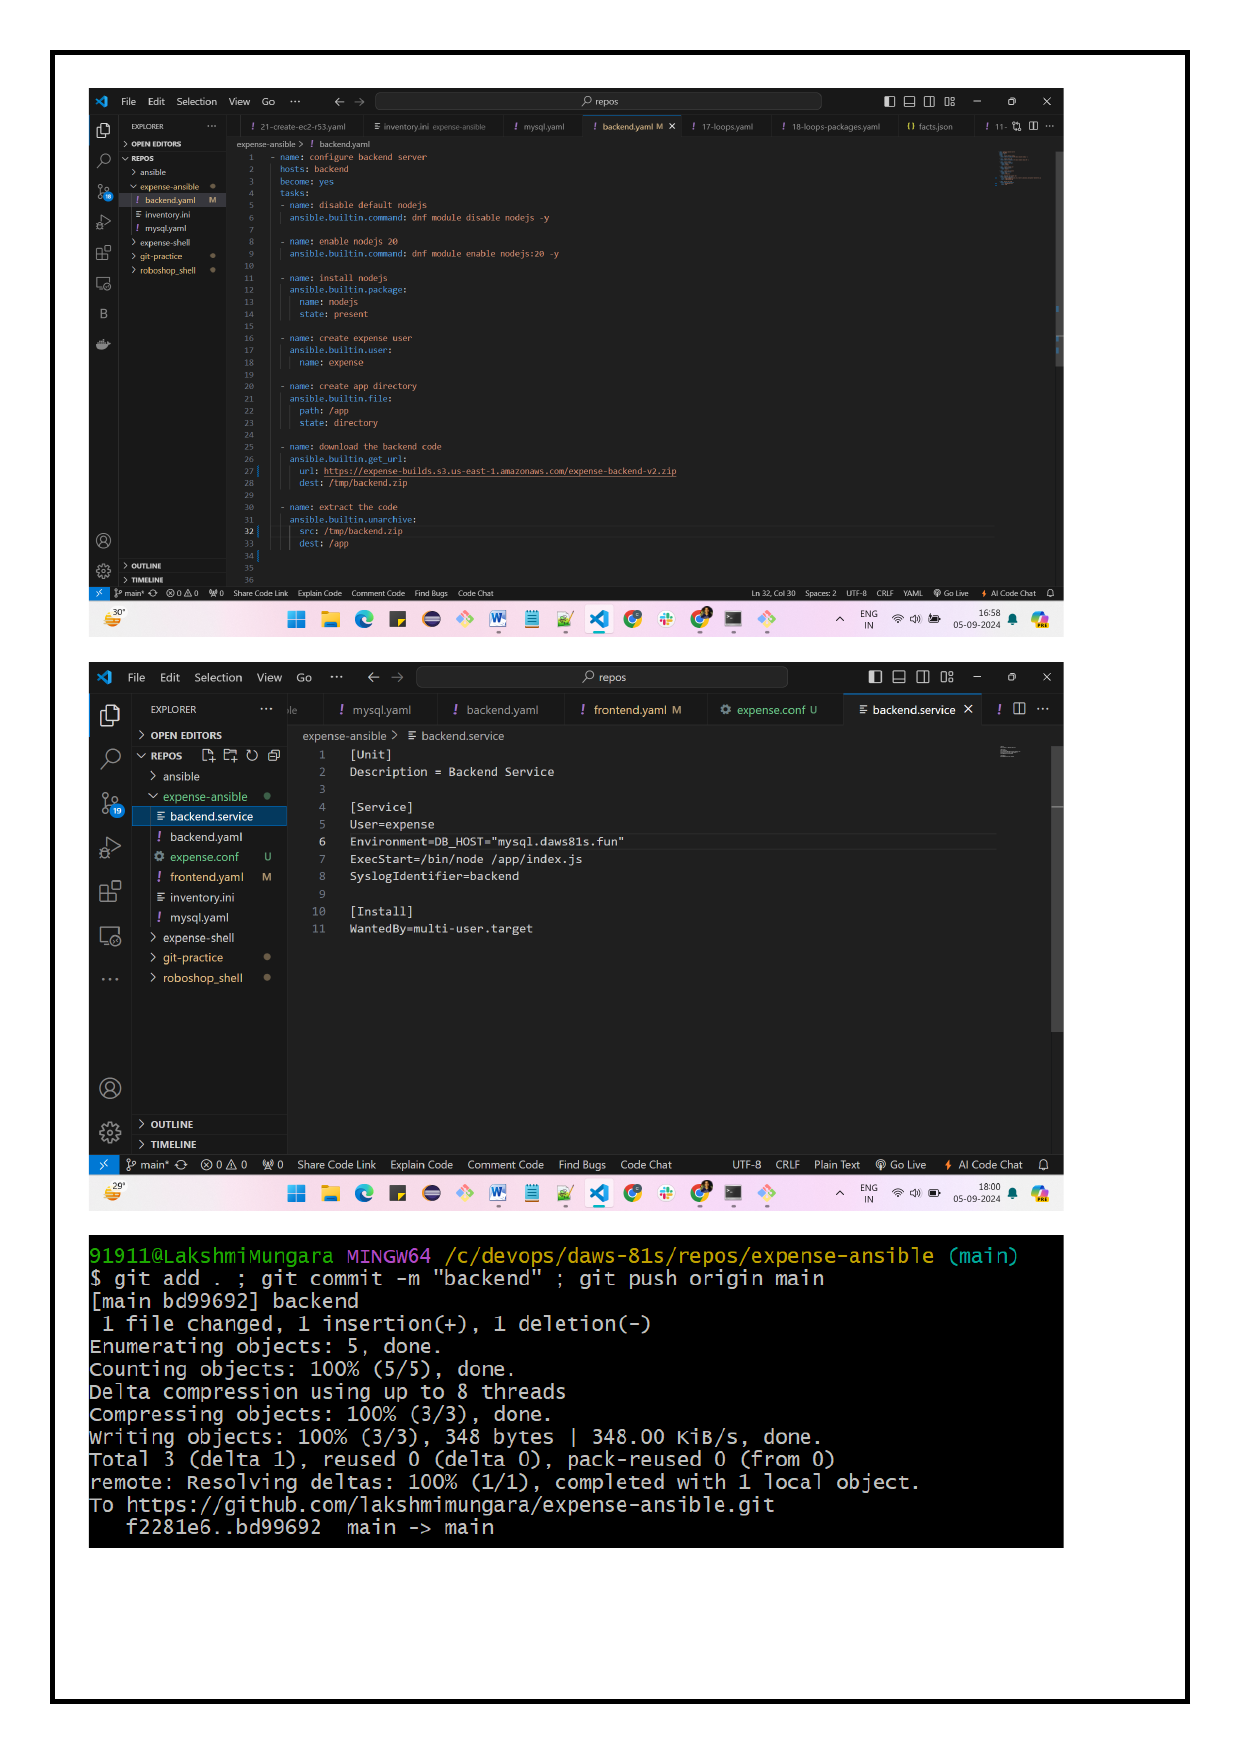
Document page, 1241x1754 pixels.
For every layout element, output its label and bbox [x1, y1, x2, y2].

picture [88, 88, 1064, 637]
picture [88, 1235, 1064, 1548]
picture [88, 662, 1064, 1211]
